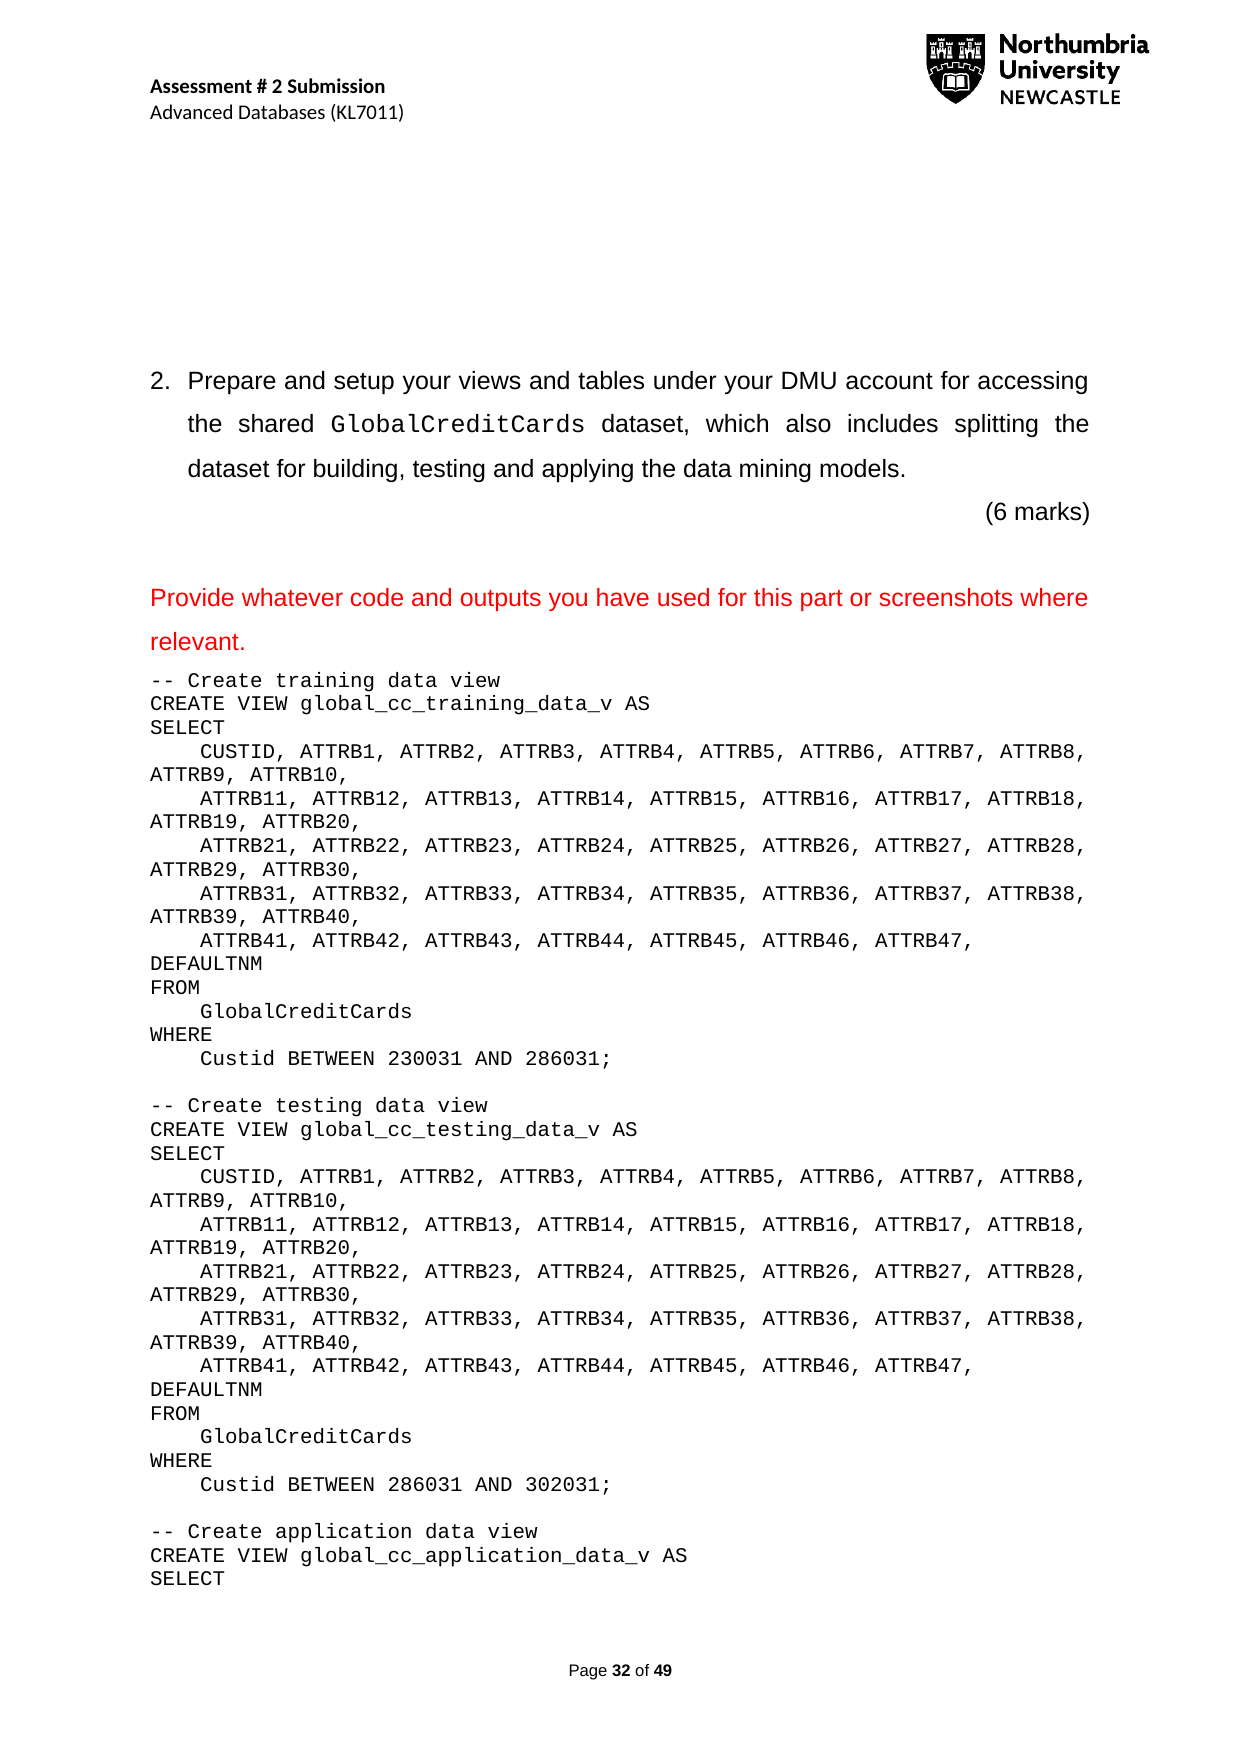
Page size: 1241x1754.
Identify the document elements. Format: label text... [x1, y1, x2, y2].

text GlobalCreditCards [150, 1426, 1090, 1450]
text ATTRB21, ATTRB22, ATTRB23, ATTRB24, ATTRB25, ATTRB26, ATTRB27, ATTRB28, ATTRB29, ATTRB30, [150, 1261, 1090, 1308]
text ATTRB11, ATTRB12, ATTRB13, ATTRB14, ATTRB15, ATTRB16, ATTRB17, ATTRB18, ATTRB19, ATTRB20, [150, 788, 1090, 835]
text Custid BETWEEN 286031 AND 302031; [150, 1474, 1090, 1497]
text WHERE [150, 1024, 1090, 1048]
text FROM [150, 1403, 1090, 1426]
text -- Create testing data view [150, 1095, 1090, 1119]
picture [898, 6, 1178, 133]
text ATTRB31, ATTRB32, ATTRB33, ATTRB34, ATTRB35, ATTRB36, ATTRB37, ATTRB38, ATTRB39, ATTRB40, [150, 1308, 1090, 1355]
text (6 marks) [187, 497, 1090, 526]
text -- Create application data view [150, 1521, 1090, 1544]
text CREATE VIEW global_cc_application_data_v AS [150, 1544, 1090, 1568]
text CREATE VIEW global_cc_training_data_v AS [150, 693, 1090, 717]
text ATTRB11, ATTRB12, ATTRB13, ATTRB14, ATTRB15, ATTRB16, ATTRB17, ATTRB18, ATTRB19, ATTRB20, [150, 1213, 1090, 1261]
list Prepare and setup your views and tables under your DMU account for accessing the shared GlobalCreditCards dataset, which also includes splitting the dataset for building, testing and applying the data mining models. [150, 366, 1090, 483]
text GlobalCreditCards [150, 1001, 1090, 1024]
text Provide whatever code and outputs you have used for this part or screenshots where relevant. [150, 583, 1090, 655]
text ATTRB41, ATTRB42, ATTRB43, ATTRB44, ATTRB45, ATTRB46, ATTRB47, DEFAULTNM [150, 930, 1090, 977]
text ATTRB21, ATTRB22, ATTRB23, ATTRB24, ATTRB25, ATTRB26, ATTRB27, ATTRB28, ATTRB29, ATTRB30, [150, 835, 1090, 882]
text ATTRB31, ATTRB32, ATTRB33, ATTRB34, ATTRB35, ATTRB36, ATTRB37, ATTRB38, ATTRB39, ATTRB40, [150, 882, 1090, 930]
text Custid BETWEEN 230031 AND 286031; [150, 1048, 1090, 1072]
text SELECT [150, 1568, 1090, 1592]
text ATTRB41, ATTRB42, ATTRB43, ATTRB44, ATTRB45, ATTRB46, ATTRB47, DEFAULTNM [150, 1355, 1090, 1403]
text WHERE [150, 1450, 1090, 1474]
text CUSTID, ATTRB1, ATTRB2, ATTRB3, ATTRB4, ATTRB5, ATTRB6, ATTRB7, ATTRB8, ATTRB9, ATTRB10, [150, 741, 1090, 788]
text SELECT [150, 717, 1090, 741]
text CREATE VIEW global_cc_testing_data_v AS [150, 1119, 1090, 1143]
text FROM [150, 977, 1090, 1001]
text SELECT [150, 1143, 1090, 1166]
text CUSTID, ATTRB1, ATTRB2, ATTRB3, ATTRB4, ATTRB5, ATTRB6, ATTRB7, ATTRB8, ATTRB9, ATTRB10, [150, 1166, 1090, 1213]
text -- Create training data view [150, 670, 1090, 693]
